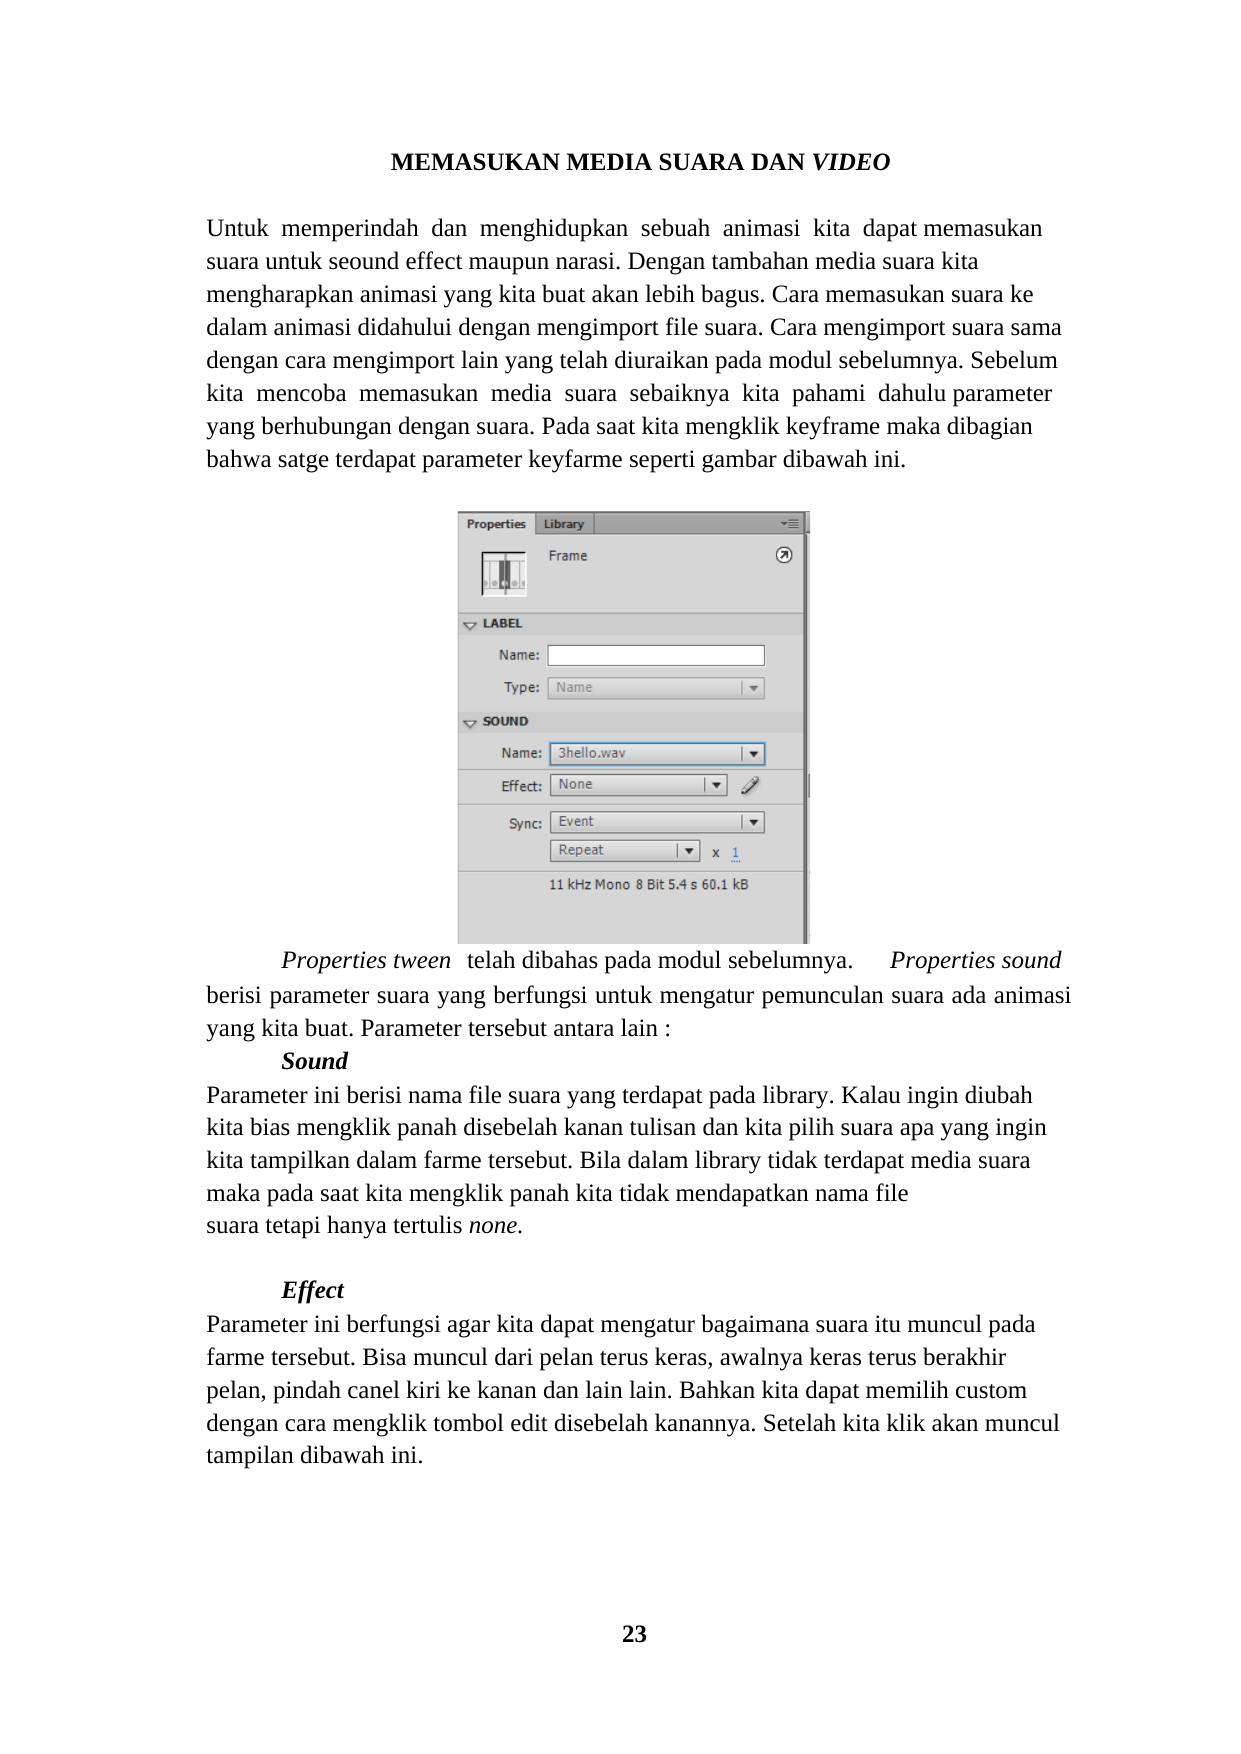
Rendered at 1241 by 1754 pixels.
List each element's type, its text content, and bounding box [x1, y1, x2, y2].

text MEMASUKAN MEDIA SUARA DAN VIDEO [384, 147, 1168, 176]
text Parameter ini berisi nama file suara yang terdapat pada library. Kalau ingin diubah kita bias mengklik panah disebelah kanan tulisan dan kita pilih suara apa yang ingin kita tampilkan dalam farme tersebut. Bila dalam library tidak terdapat media suara maka pada saat kita mengklik panah kita tidak mendapatkan nama file [206, 1077, 1072, 1207]
text Untuk memperindah dan menghidupkan sebuah animasi kita dapat memasukan suara untuk seound effect maupun narasi. Dengan tambahan media suara kita mengharapkan animasi yang kita buat akan lebih bagus. Cara memasukan suara ke dalam animasi didahului dengan mengimport file suara. Cara mengimport suara sama dengan cara mengimport lain yang telah diuraikan pada modul sebelumnya. Sebelum kita mencoba memasukan media suara sebaiknya kita pahami dahulu parameter yang berhubungan dengan suara. Pada saat kita mengklik keyframe maka dibagian bahwa satge terdapat parameter keyfarme seperti gambar dibawah ini. [206, 210, 1072, 474]
text suara tetapi hanya tertulis none. [206, 1209, 1168, 1239]
text berisi parameter suara yang berfungsi untuk mengatur pemunculan suara ada animasi yang kita buat. Parameter tersebut antara lain : [206, 977, 1072, 1043]
text Sound [281, 1045, 1168, 1075]
text Effect [281, 1275, 1168, 1304]
text 23 [622, 1618, 1168, 1648]
text Parameter ini berfungsi agar kita dapat mengatur bagaimana suara itu muncul pada farme tersebut. Bisa muncul dari pelan terus keras, awalnya keras terus berakhir pelan, pindah canel kiri ke kanan dan lain lain. Bahkan kita dapat memilih custom dengan cara mengklik tombol edit disebelah kanannya. Setelah kita klik akan muncul tampilan dibawah ini. [206, 1306, 1072, 1471]
text Properties tween telah dibahas pada modul sebelumnya. Properties sound [281, 945, 1168, 974]
picture [457, 511, 811, 944]
